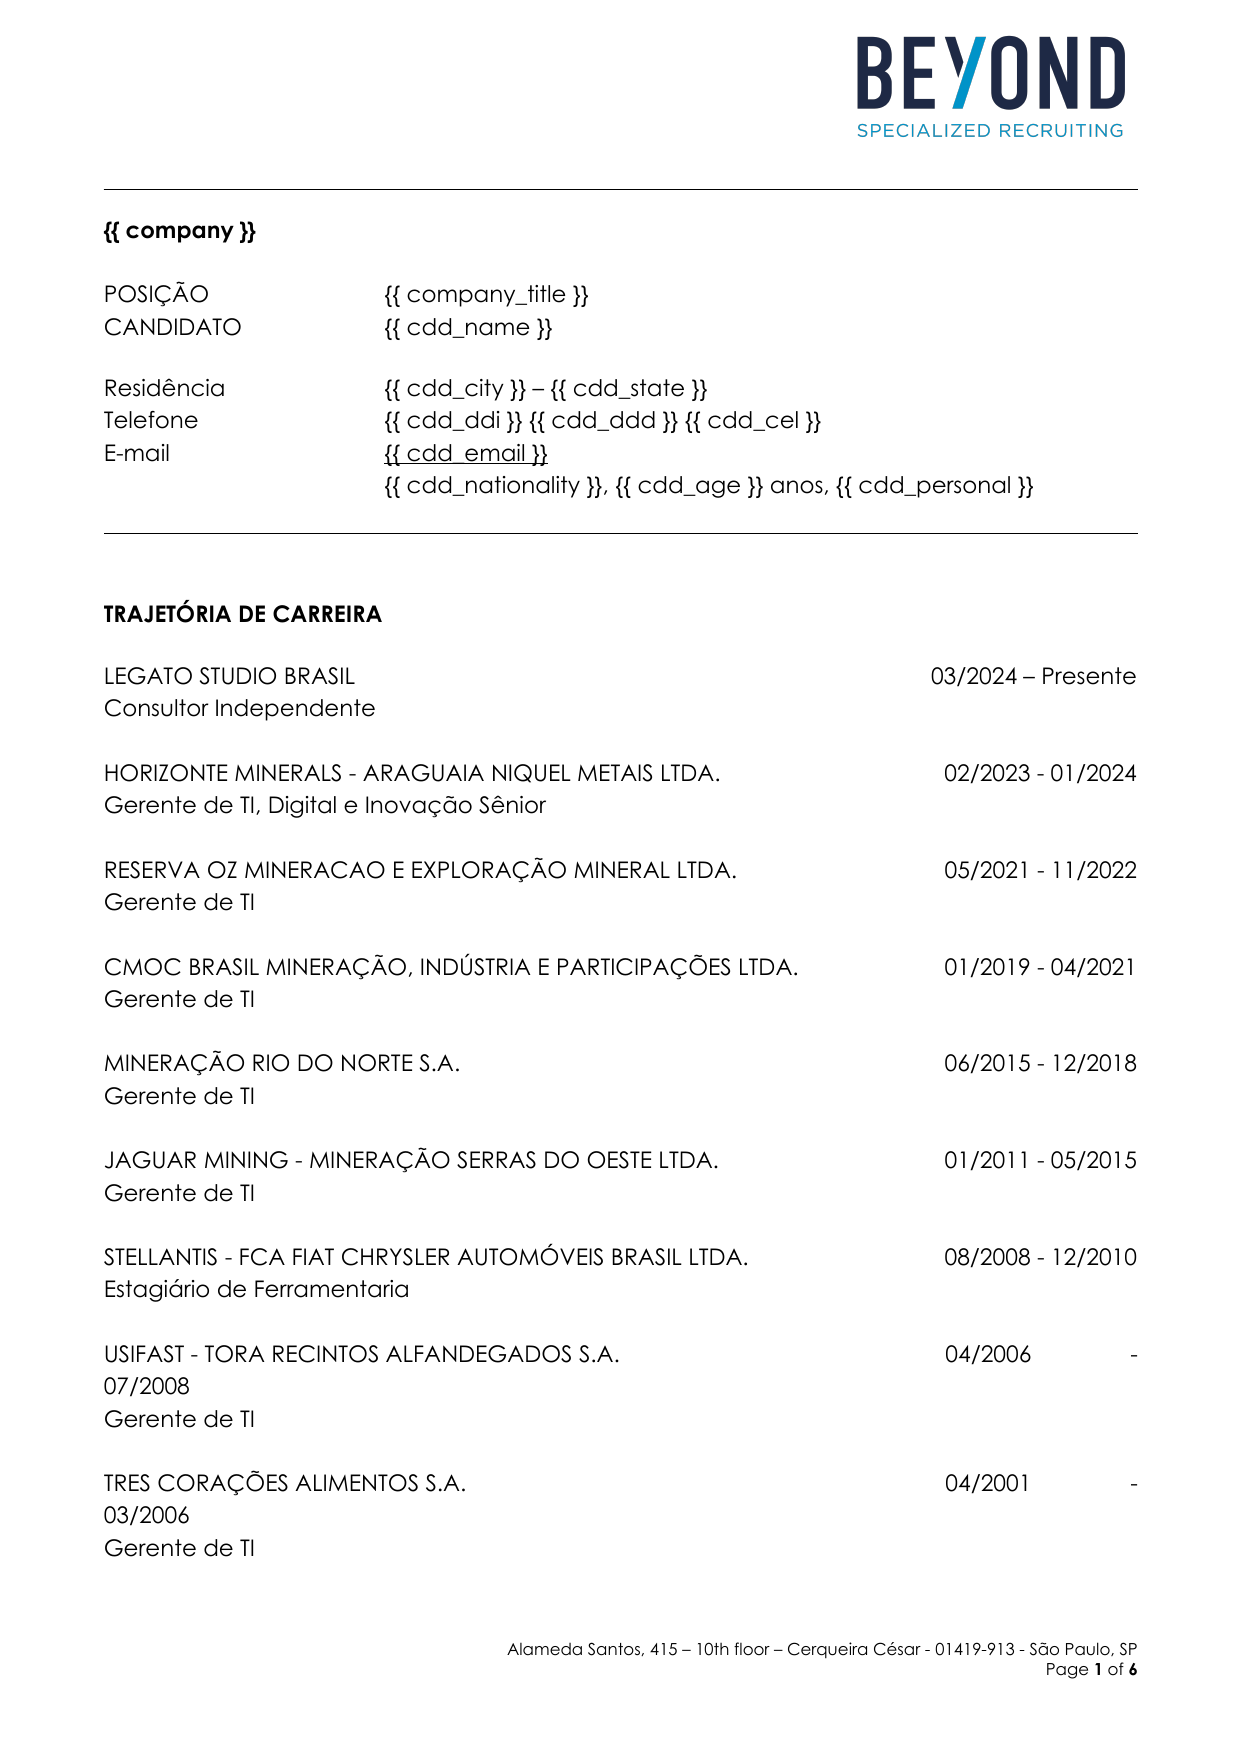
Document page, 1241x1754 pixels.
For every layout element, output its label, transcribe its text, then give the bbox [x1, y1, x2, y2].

text Estagiário de Ferramentaria [103, 1275, 1138, 1303]
text USIFAST - TORA RECINTOS ALFANDEGADOS S.A. 04/2006 - 07/2008 [103, 1339, 1138, 1400]
text {{ company }} [103, 212, 1138, 243]
text Gerente de TI [103, 1533, 1138, 1561]
text Gerente de TI [103, 1081, 1138, 1109]
text Consultor Independente [103, 693, 1138, 722]
text TRAJETÓRIA DE CARREIRA [103, 600, 1138, 628]
text POSIÇÃO {{ company_title }} [103, 280, 1138, 308]
text CANDIDATO {{ cdd_name }} [103, 312, 1138, 340]
text Gerente de TI [103, 887, 1138, 915]
text E-mail {{ cdd_email }} [103, 438, 1138, 466]
text Gerente de TI [103, 984, 1138, 1012]
text Gerente de TI [103, 1178, 1138, 1206]
text STELLANTIS - FCA FIAT CHRYSLER AUTOMÓVEIS BRASIL LTDA. 08/2008 - 12/2010 [103, 1242, 1138, 1271]
text RESERVA OZ MINERACAO E EXPLORAÇÃO MINERAL LTDA. 05/2021 - 11/2022 [103, 855, 1138, 883]
picture [852, 28, 1127, 142]
text TRES CORAÇÕES ALIMENTOS S.A. 04/2001 - 03/2006 [103, 1468, 1138, 1529]
text HORIZONTE MINERALS - ARAGUAIA NIQUEL METAIS LTDA. 02/2023 - 01/2024 [103, 758, 1138, 786]
text MINERAÇÃO RIO DO NORTE S.A. 06/2015 - 12/2018 [103, 1049, 1138, 1077]
text Telefone {{ cdd_ddi }} {{ cdd_ddd }} {{ cdd_cel }} [103, 406, 1138, 434]
text CMOC BRASIL MINERAÇÃO, INDÚSTRIA E PARTICIPAÇÕES LTDA. 01/2019 - 04/2021 [103, 952, 1138, 980]
text Gerente de TI, Digital e Inovação Sênior [103, 790, 1138, 818]
text JAGUAR MINING - MINERAÇÃO SERRAS DO OESTE LTDA. 01/2011 - 05/2015 [103, 1146, 1138, 1174]
text {{ cdd_nationality }}, {{ cdd_age }} anos, {{ cdd_personal }} [103, 470, 1138, 498]
text LEGATO STUDIO BRASIL 03/2024 – Presente [103, 661, 1138, 689]
text Gerente de TI [103, 1404, 1138, 1432]
text Residência {{ cdd_city }} – {{ cdd_state }} [103, 373, 1138, 402]
